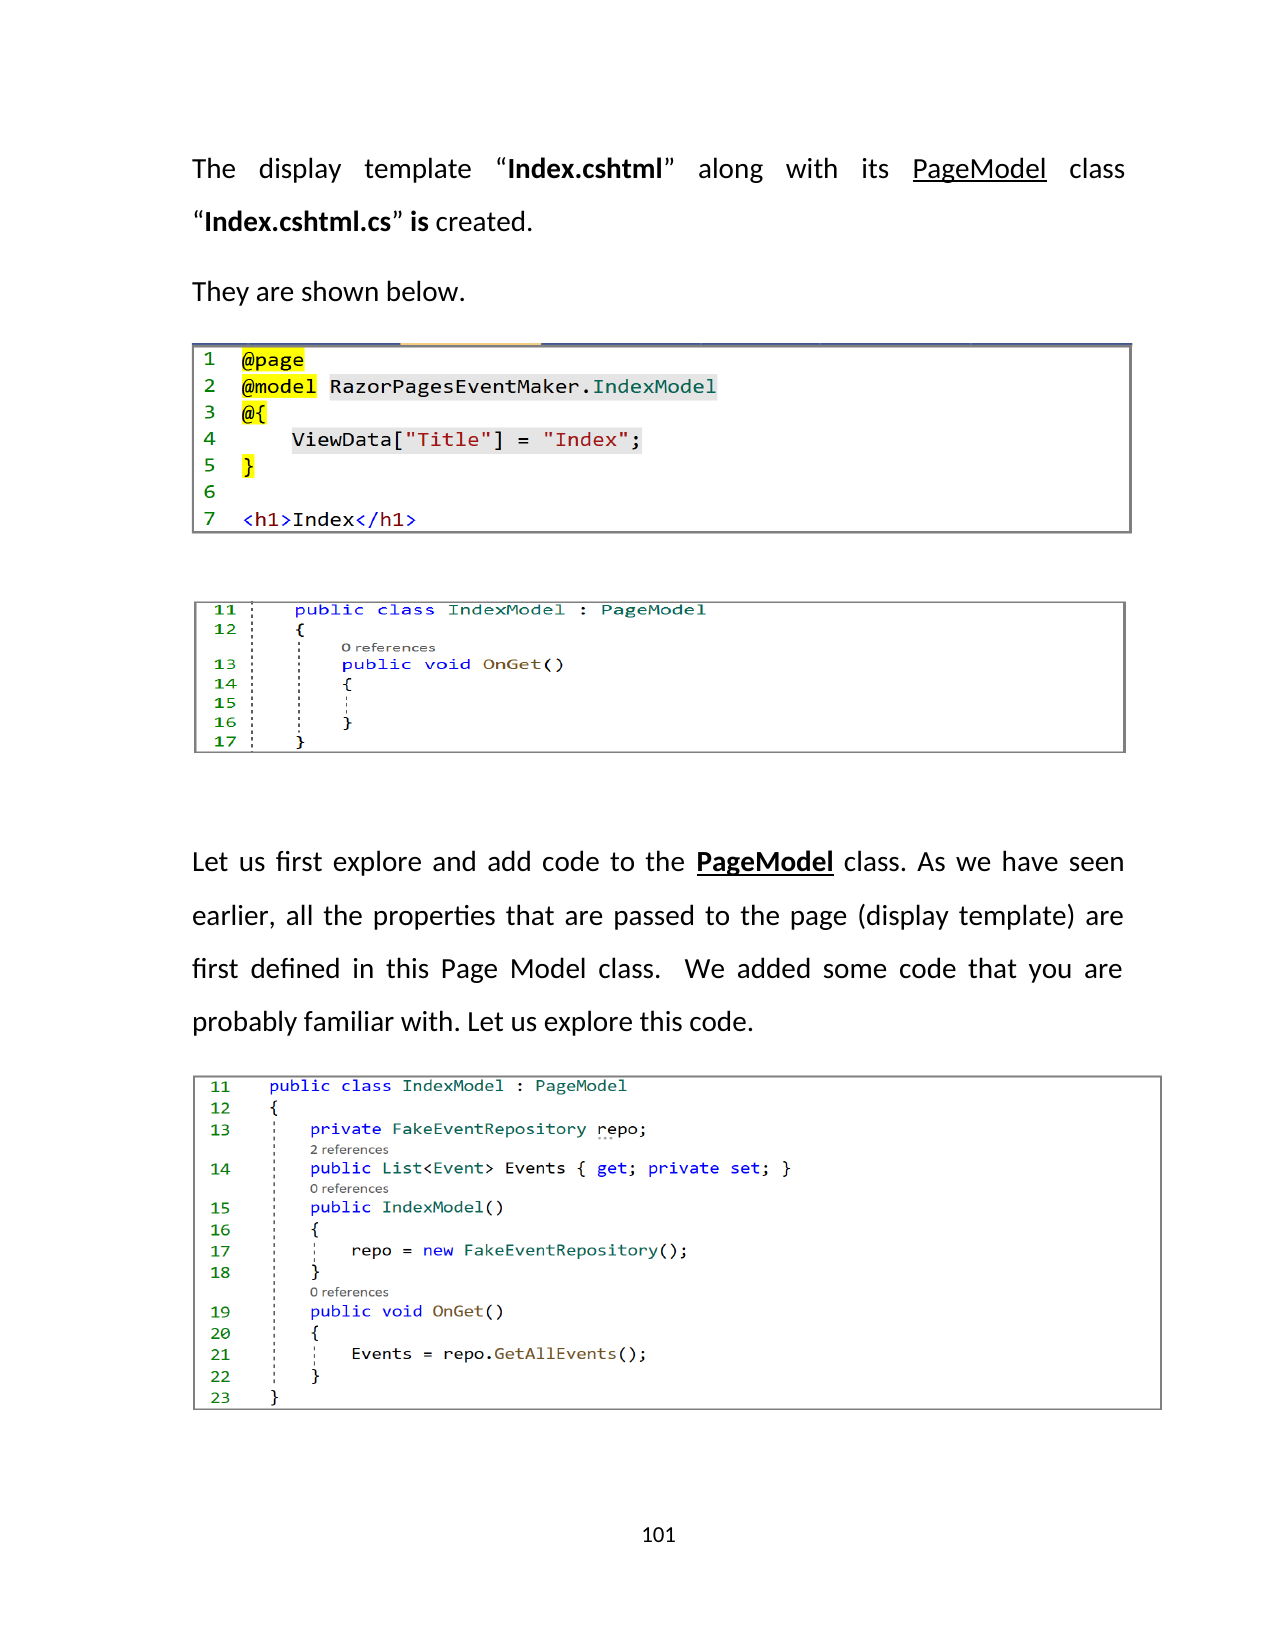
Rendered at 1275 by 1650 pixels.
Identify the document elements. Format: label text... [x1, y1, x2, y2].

text They are shown below. [192, 273, 1125, 309]
text The display template “Index.cshtml” along with its PageModel class “Index.cshtml.cs” is created. [192, 150, 1125, 239]
picture [191, 1073, 1164, 1411]
picture [191, 599, 1127, 754]
text Let us first explore and add code to the PageModel class. As we have seen earlier, all the properties that are passed to the page (display template) are first defined in this Page Model class. We added some code that you are probably familiar with. Let us explore this code. [192, 843, 1125, 1039]
picture [191, 343, 1133, 534]
